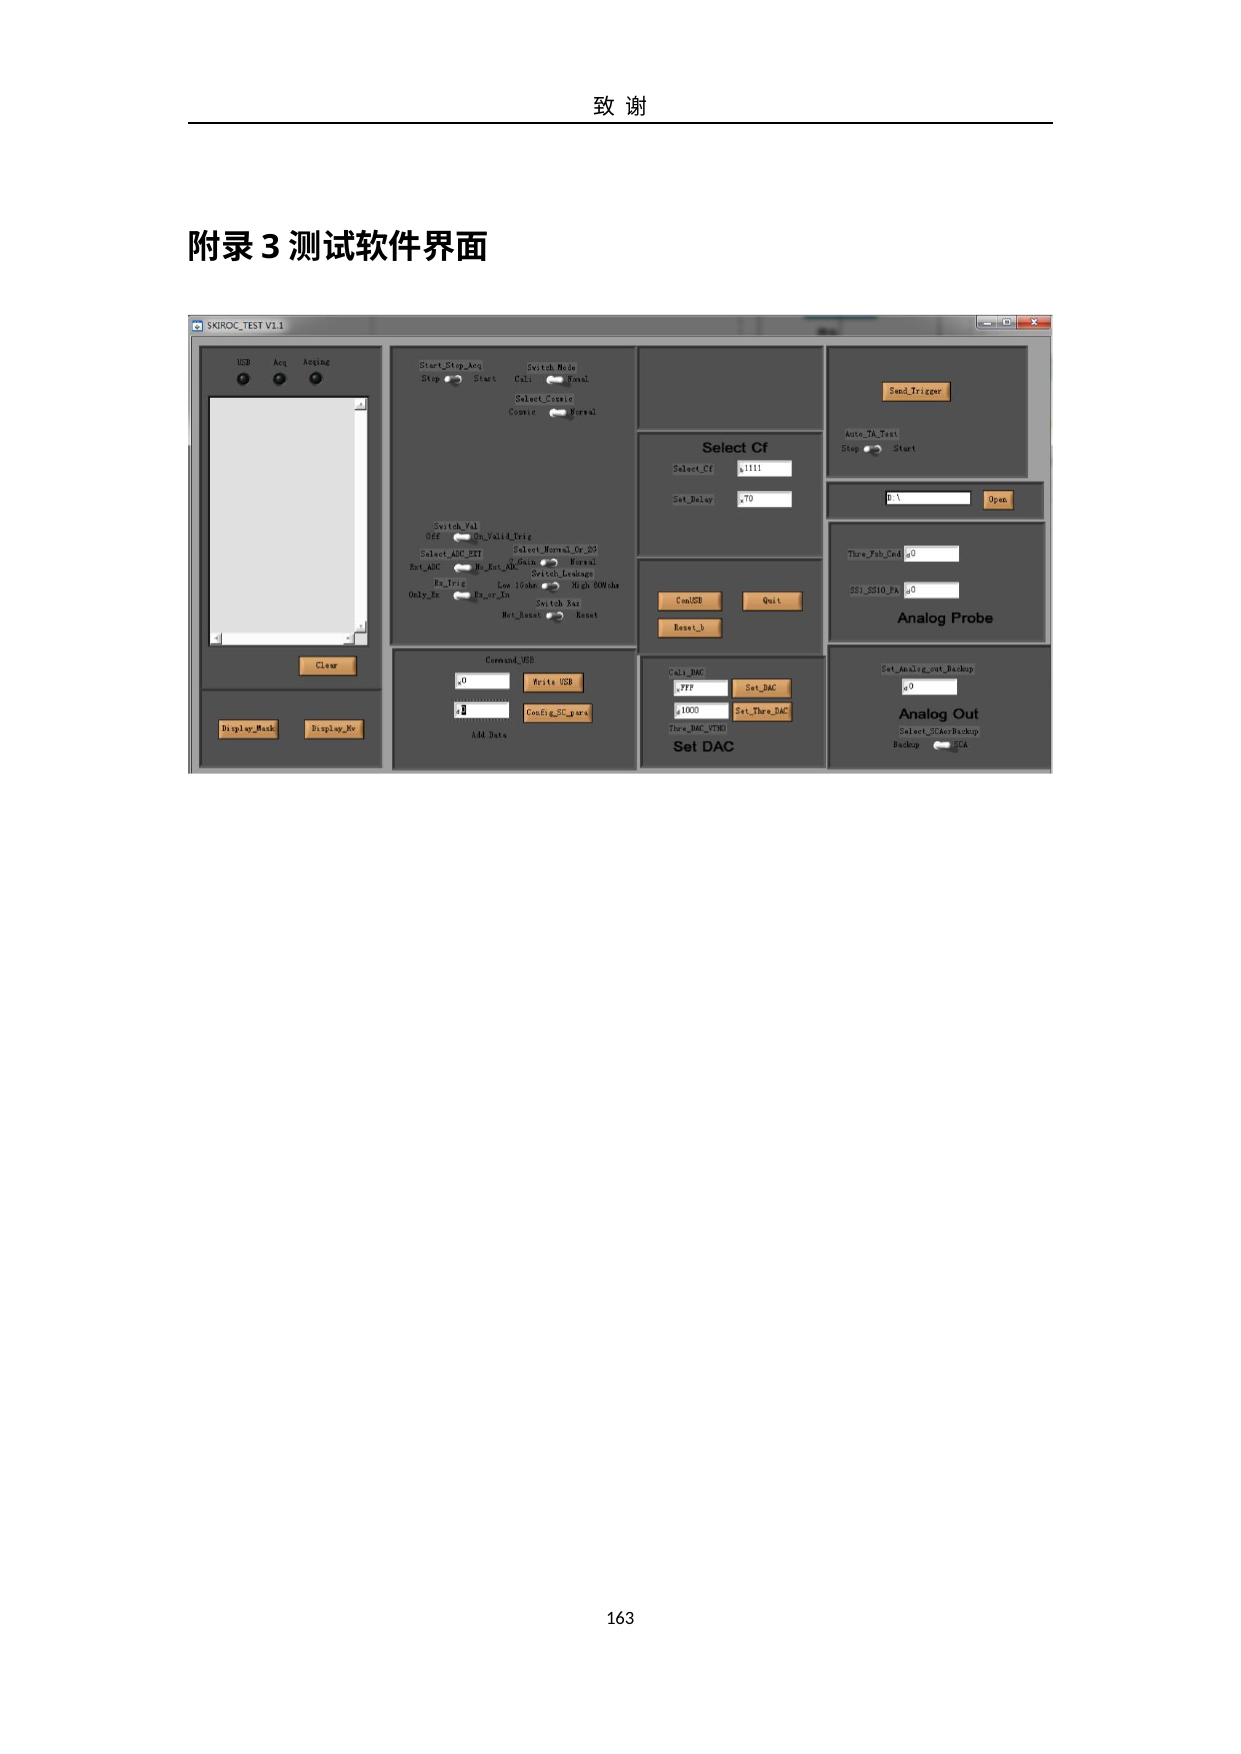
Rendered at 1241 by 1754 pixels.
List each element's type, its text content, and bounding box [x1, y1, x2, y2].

picture [187, 314, 1053, 774]
subtitle 附录3 测试软件界面 [187, 212, 1053, 277]
